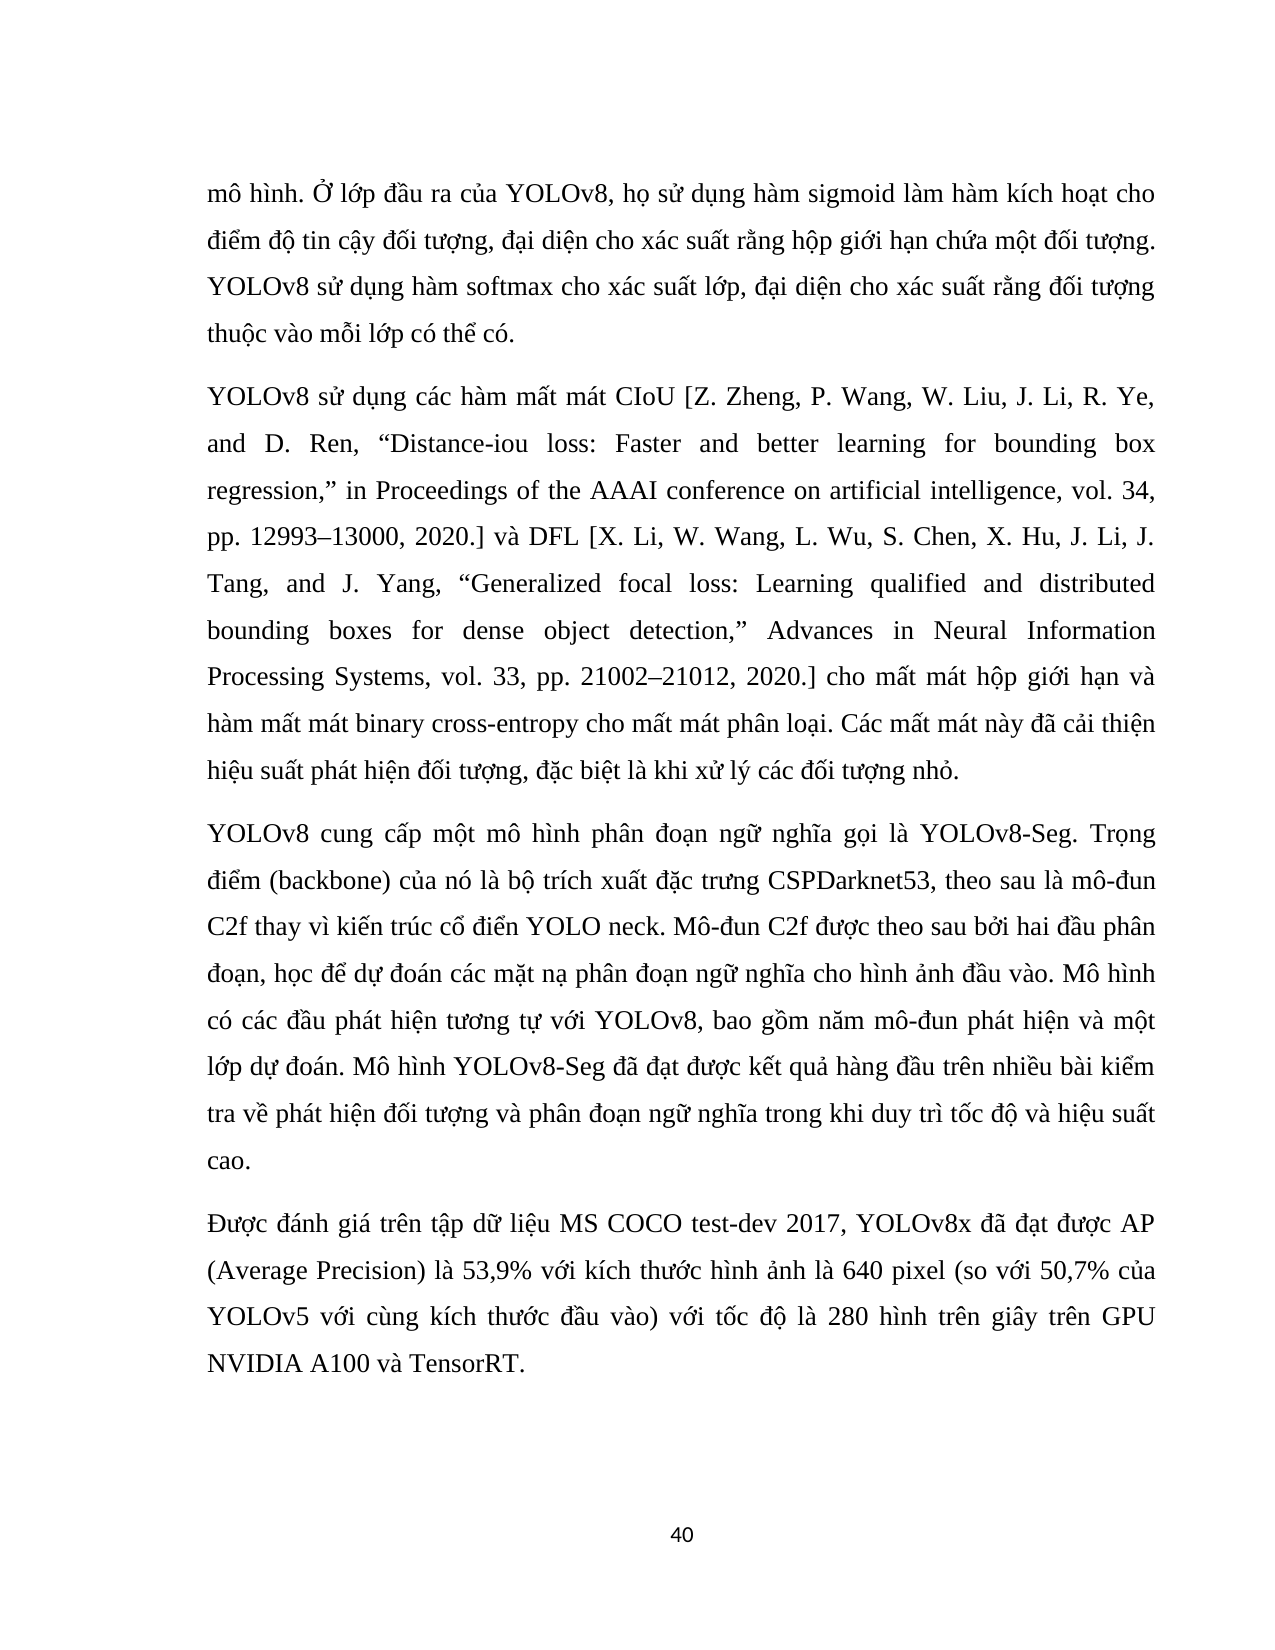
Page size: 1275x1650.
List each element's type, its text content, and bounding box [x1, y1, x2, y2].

text Được đánh giá trên tập dữ liệu MS COCO test-dev 2017, YOLOv8x đã đạt được AP (Average Precision) là 53,9% với kích thước hình ảnh là 640 pixel (so với 50,7% của YOLOv5 với cùng kích thước đầu vào) với tốc độ là 280 hình trên giây trên GPU NVIDIA A100 và TensorRT. [207, 1207, 1157, 1378]
text YOLOv8 cung cấp một mô hình phân đoạn ngữ nghĩa gọi là YOLOv8-Seg. Trọng điểm (backbone) của nó là bộ trích xuất đặc trưng CSPDarknet53, theo sau là mô-đun C2f thay vì kiến trúc cổ điển YOLO neck. Mô-đun C2f được theo sau bởi hai đầu phân đoạn, học để dự đoán các mặt nạ phân đoạn ngữ nghĩa cho hình ảnh đầu vào. Mô hình có các đầu phát hiện tương tự với YOLOv8, bao gồm năm mô-đun phát hiện và một lớp dự đoán. Mô hình YOLOv8-Seg đã đạt được kết quả hàng đầu trên nhiều bài kiểm tra về phát hiện đối tượng và phân đoạn ngữ nghĩa trong khi duy trì tốc độ và hiệu suất cao. [207, 817, 1157, 1175]
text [207, 177, 1157, 348]
text YOLOv8 sử dụng các hàm mất mát CIoU [Z. Zheng, P. Wang, W. Liu, J. Li, R. Ye, and D. Ren, “Distance-iou loss: Faster and better learning for bounding box regression,” in Proceedings of the AAAI conference on artificial intelligence, vol. 34, pp. 12993–13000, 2020.] và DFL [X. Li, W. Wang, L. Wu, S. Chen, X. Hu, J. Li, J. Tang, and J. Yang, “Generalized focal loss: Learning qualified and distributed bounding boxes for dense object detection,” Advances in Neural Information Processing Systems, vol. 33, pp. 21002–21012, 2020.] cho mất mát hộp giới hạn và hàm mất mát binary cross-entropy cho mất mát phân loại. Các mất mát này đã cải thiện hiệu suất phát hiện đối tượng, đặc biệt là khi xử lý các đối tượng nhỏ. [207, 381, 1157, 785]
